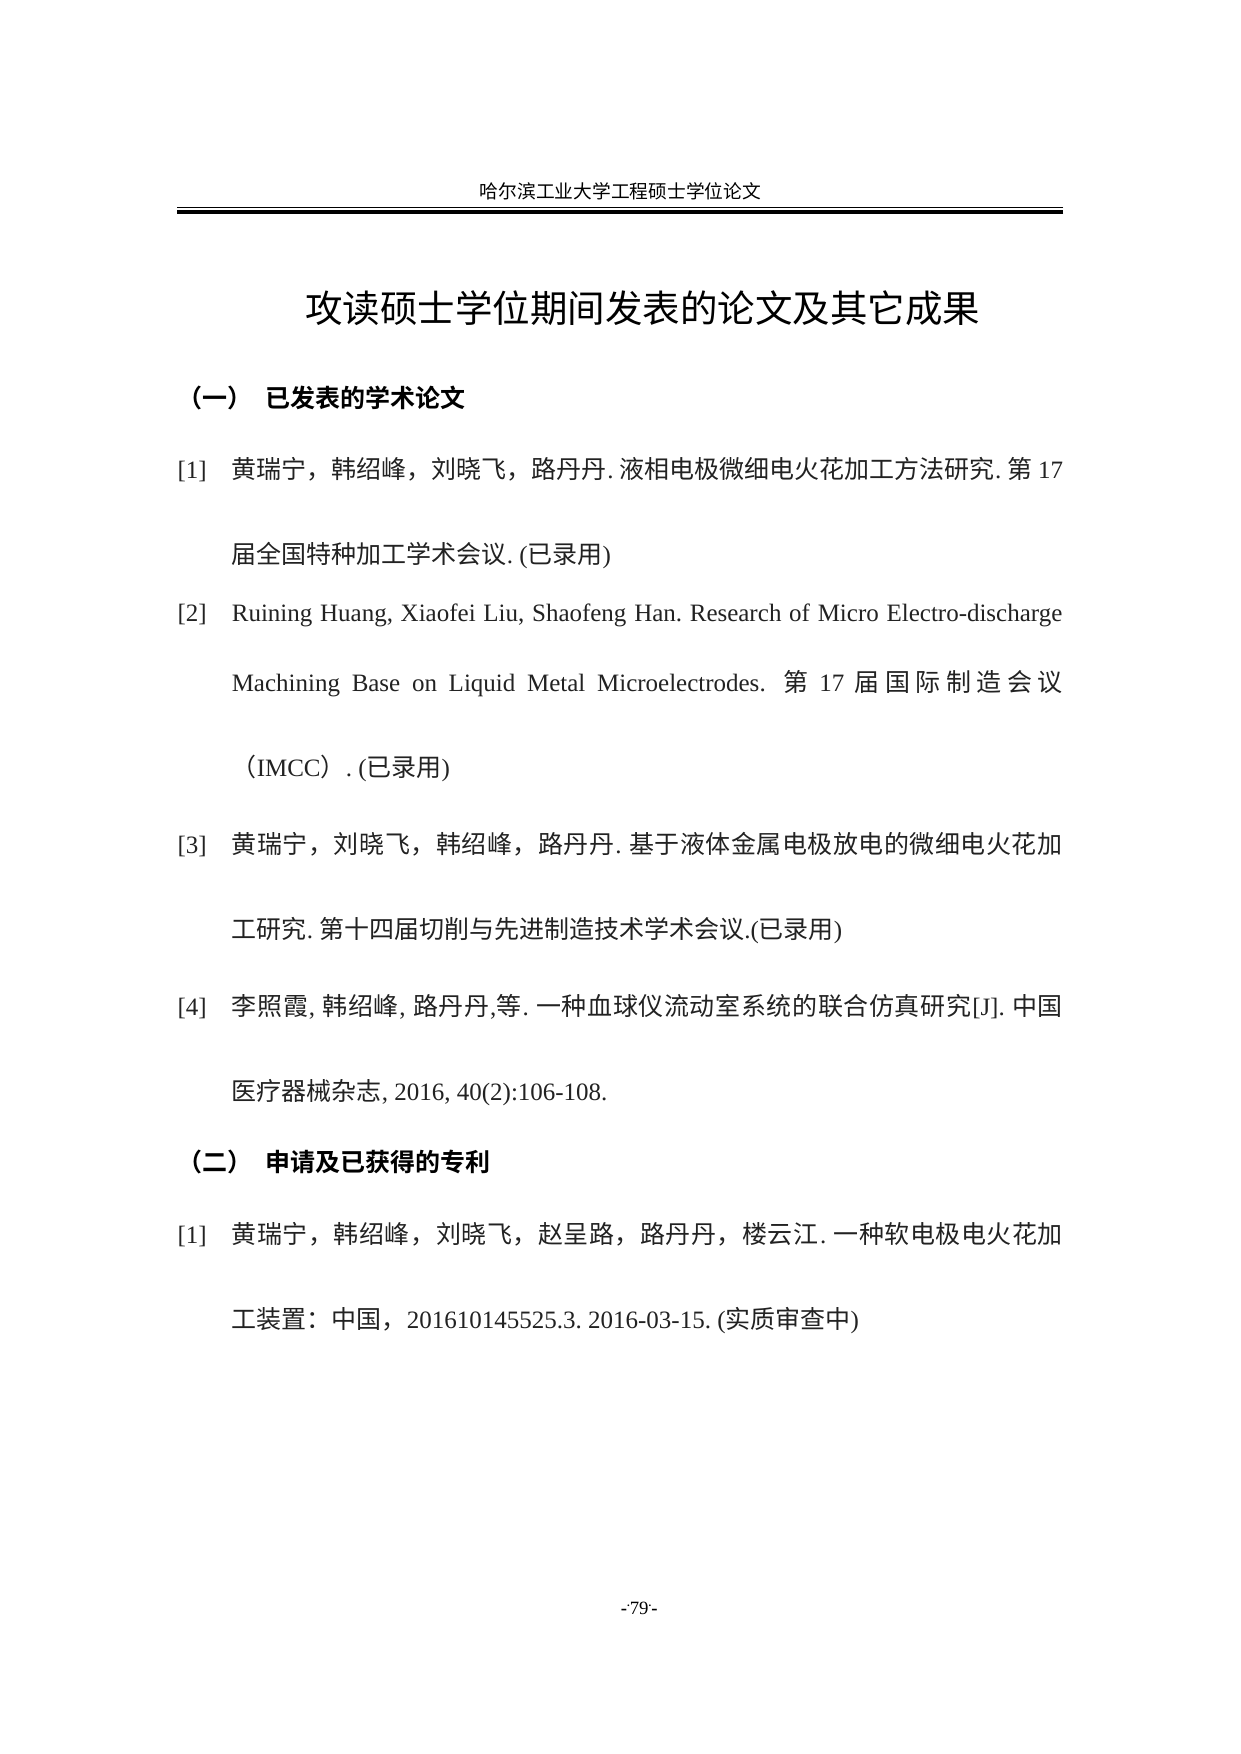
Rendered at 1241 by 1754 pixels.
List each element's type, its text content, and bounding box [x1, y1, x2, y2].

list 李照霞, 韩绍峰, 路丹丹,等. 一种血球仪流动室系统的联合仿真研究[J]. 中国医疗器械杂志, 2016, 40(2):106-108. [177, 971, 1063, 1123]
list 已发表的学术论文 [177, 378, 1063, 414]
subtitle 攻读硕士学位期间发表的论文及其它成果 [221, 272, 1063, 340]
list Ruining Huang, Xiaofei Liu, Shaofeng Han. Research of Micro Electro-discharge Machining Base on Liquid Metal Microelectrodes. 第17届国际制造会议（IMCC）. (已录用) [177, 596, 1063, 799]
list 申请及已获得的专利 [177, 1143, 1063, 1179]
list 黄瑞宁，刘晓飞，韩绍峰，路丹丹. 基于液体金属电极放电的微细电火花加工研究. 第十四届切削与先进制造技术学术会议.(已录用) [177, 809, 1063, 961]
list 黄瑞宁，韩绍峰，刘晓飞，赵呈路，路丹丹，楼云江. 一种软电极电火花加工装置：中国，201610145525.3. 2016-03-15. (实质审查中) [177, 1198, 1063, 1351]
list 黄瑞宁，韩绍峰，刘晓飞，路丹丹. 液相电极微细电火花加工方法研究. 第 17 届全国特种加工学术会议. (已录用) [177, 434, 1063, 587]
